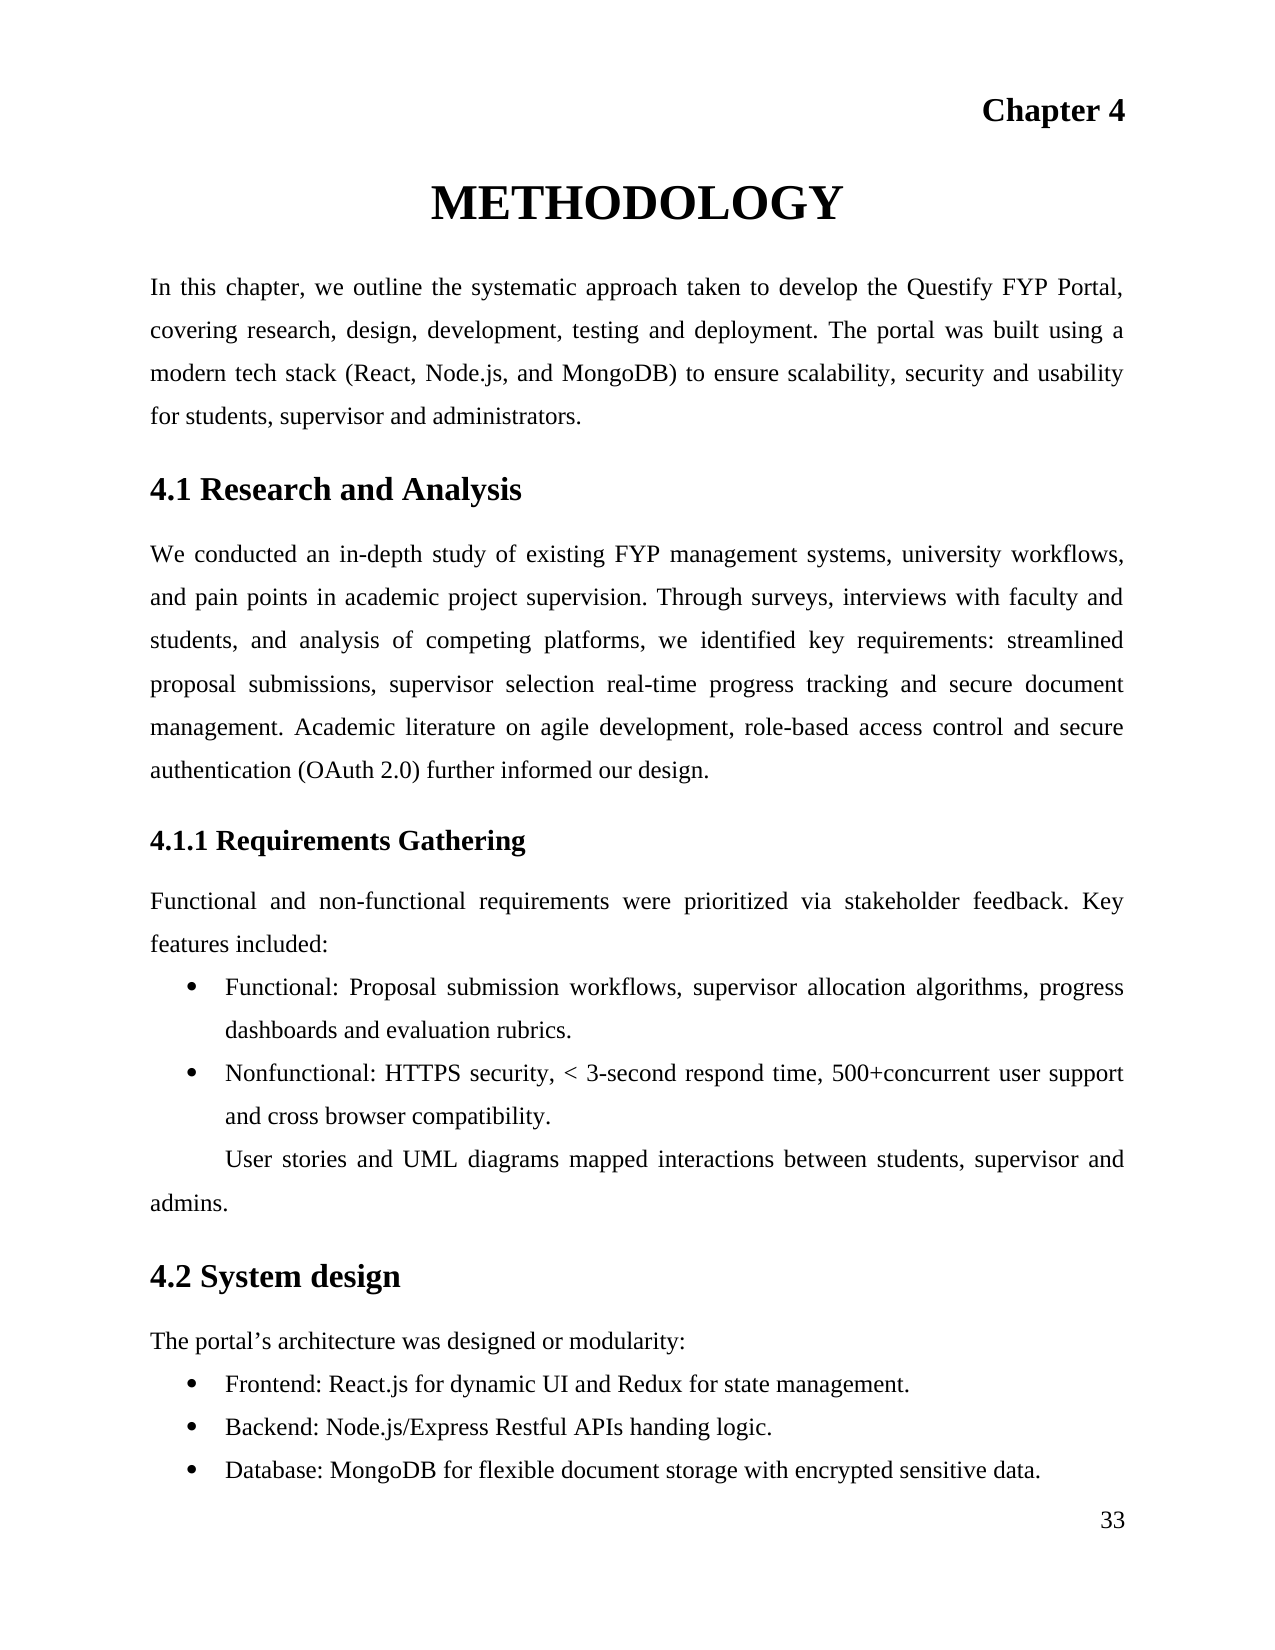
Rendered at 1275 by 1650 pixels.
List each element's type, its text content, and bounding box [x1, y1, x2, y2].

text Functional and non-functional requirements were prioritized via stakeholder feedback. Key features included: [150, 886, 1125, 958]
subtitle 4.1 Research and Analysis [150, 469, 1125, 508]
list Database: MongoDB for flexible document storage with encrypted sensitive data. [187, 1455, 1125, 1484]
subtitle Chapter 4 [150, 91, 1125, 129]
list Functional: Proposal submission workflows, supervisor allocation algorithms, progress dashboards and evaluation rubrics. [187, 972, 1125, 1044]
subtitle 4.2 System design [150, 1256, 1125, 1294]
list Frontend: React.js for dynamic UI and Redux for state management. [187, 1369, 1125, 1398]
text We conducted an in-depth study of existing FYP management systems, university workflows, and pain points in academic project supervision. Through surveys, interviews with faculty and students, and analysis of competing platforms, we identified key requirements: streamlined proposal submissions, supervisor selection real-time progress tracking and secure document management. Academic literature on agile development, role-based access control and secure authentication (OAuth 2.0) further informed our design. [150, 539, 1125, 784]
text User stories and UML diagrams mapped interactions between students, supervisor and admins. [150, 1144, 1125, 1216]
list Backend: Node.js/Express Restful APIs handing logic. [187, 1412, 1125, 1441]
list Nonfunctional: HTTPS security, < 3-second respond time, 500+concurrent user support and cross browser compatibility. [187, 1058, 1125, 1130]
text The portal’s architecture was designed or modularity: [150, 1326, 1125, 1354]
subtitle 4.1.1 Requirements Gathering [150, 823, 1125, 857]
text In this chapter, we outline the systematic approach taken to develop the Questify FYP Portal, covering research, design, development, testing and deployment. The portal was built using a modern tech stack (React, Node.js, and MongoDB) to ensure scalability, security and usability for students, supervisor and administrators. [150, 272, 1125, 430]
subtitle METHODOLOGY [150, 173, 1125, 231]
